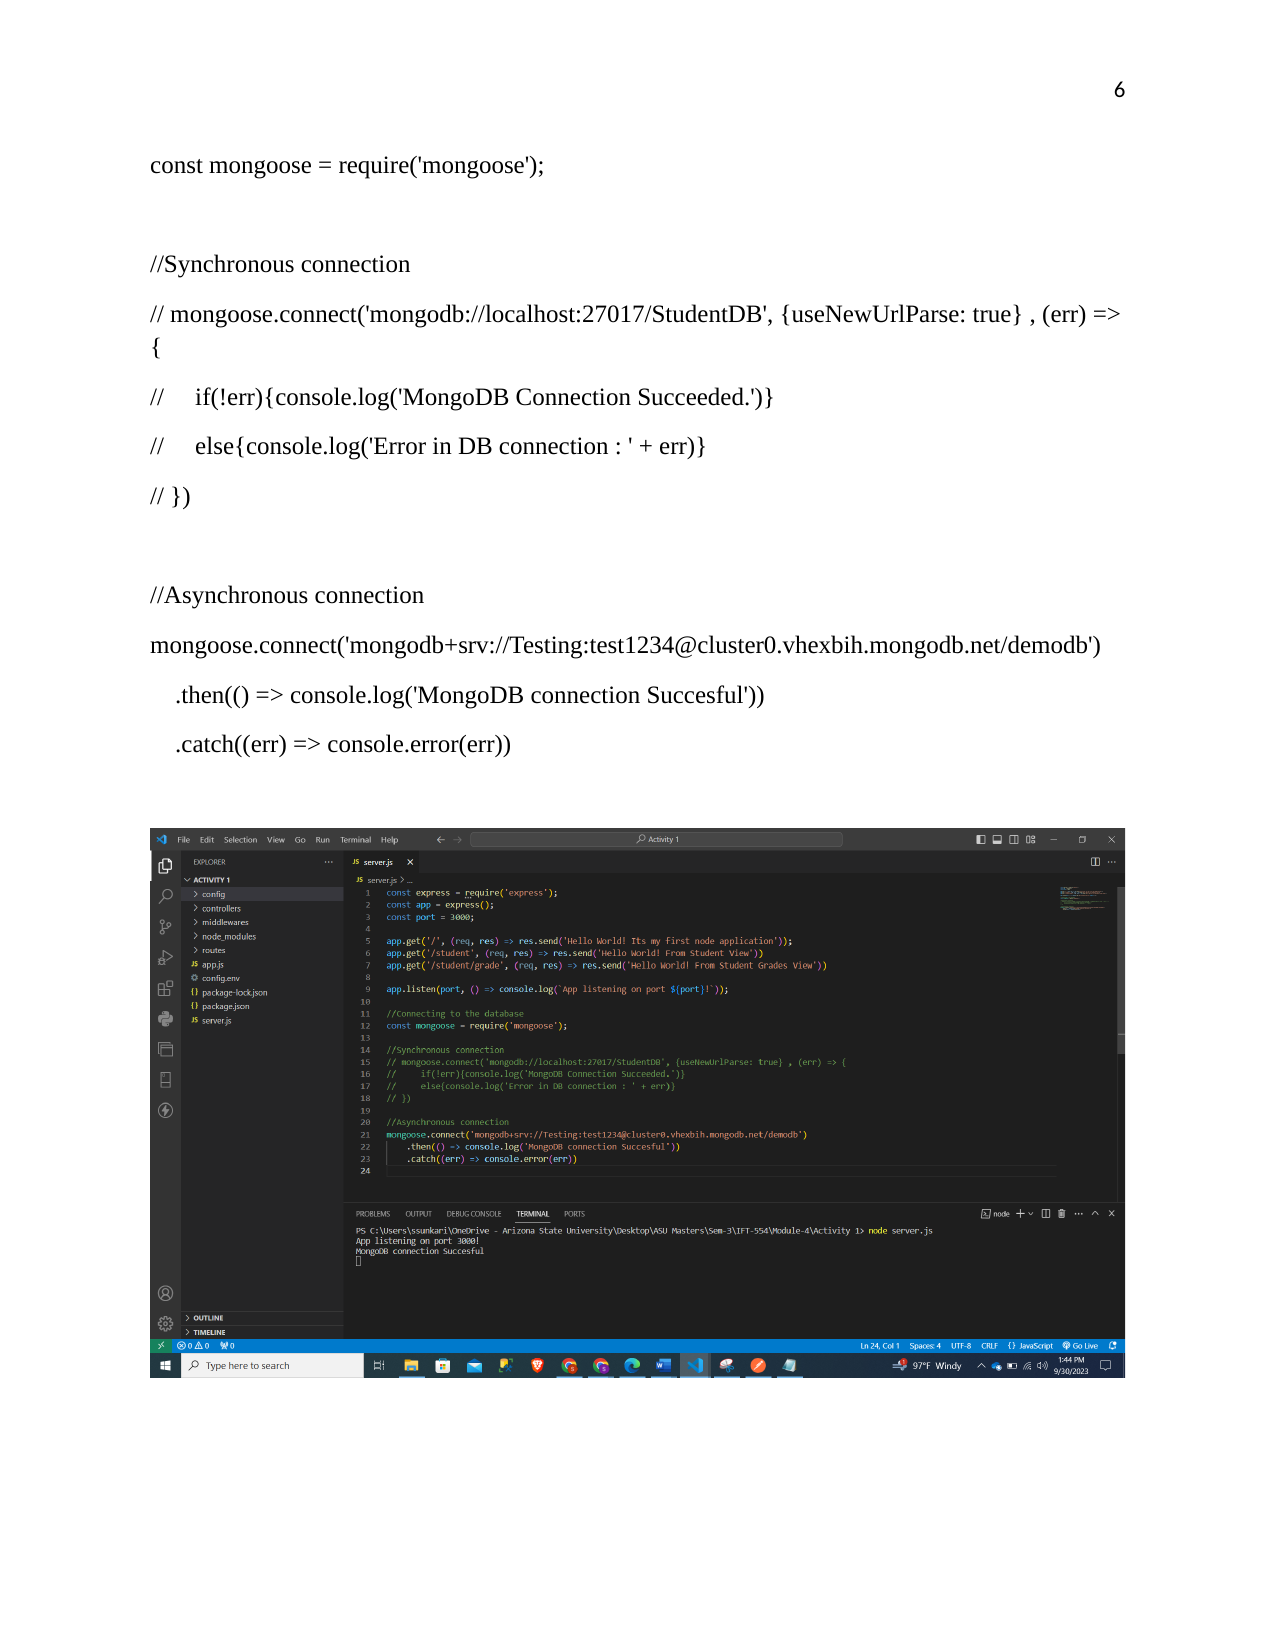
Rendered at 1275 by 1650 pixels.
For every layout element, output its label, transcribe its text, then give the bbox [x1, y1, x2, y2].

picture [150, 828, 1125, 1378]
text const mongoose = require('mongoose'); [150, 150, 1125, 179]
text .catch((err) => console.error(err)) [150, 729, 1125, 758]
text //Asynchronous connection [150, 581, 1125, 609]
text mongoose.connect('mongodb+srv://Testing:test1234@cluster0.vhexbih.mongodb.net/demodb') [150, 630, 1125, 659]
text // mongoose.connect('mongodb://localhost:27017/StudentDB', {useNewUrlParse: true} , (err) => { [150, 299, 1125, 361]
text // else{console.log('Error in DB connection : ' + err)} [150, 431, 1125, 460]
text // }) [150, 481, 1125, 510]
text //Synchronous connection [150, 249, 1125, 278]
text .then(() => console.log('MongoDB connection Succesful')) [150, 680, 1125, 709]
text // if(!err){console.log('MongoDB Connection Succeeded.')} [150, 382, 1125, 411]
